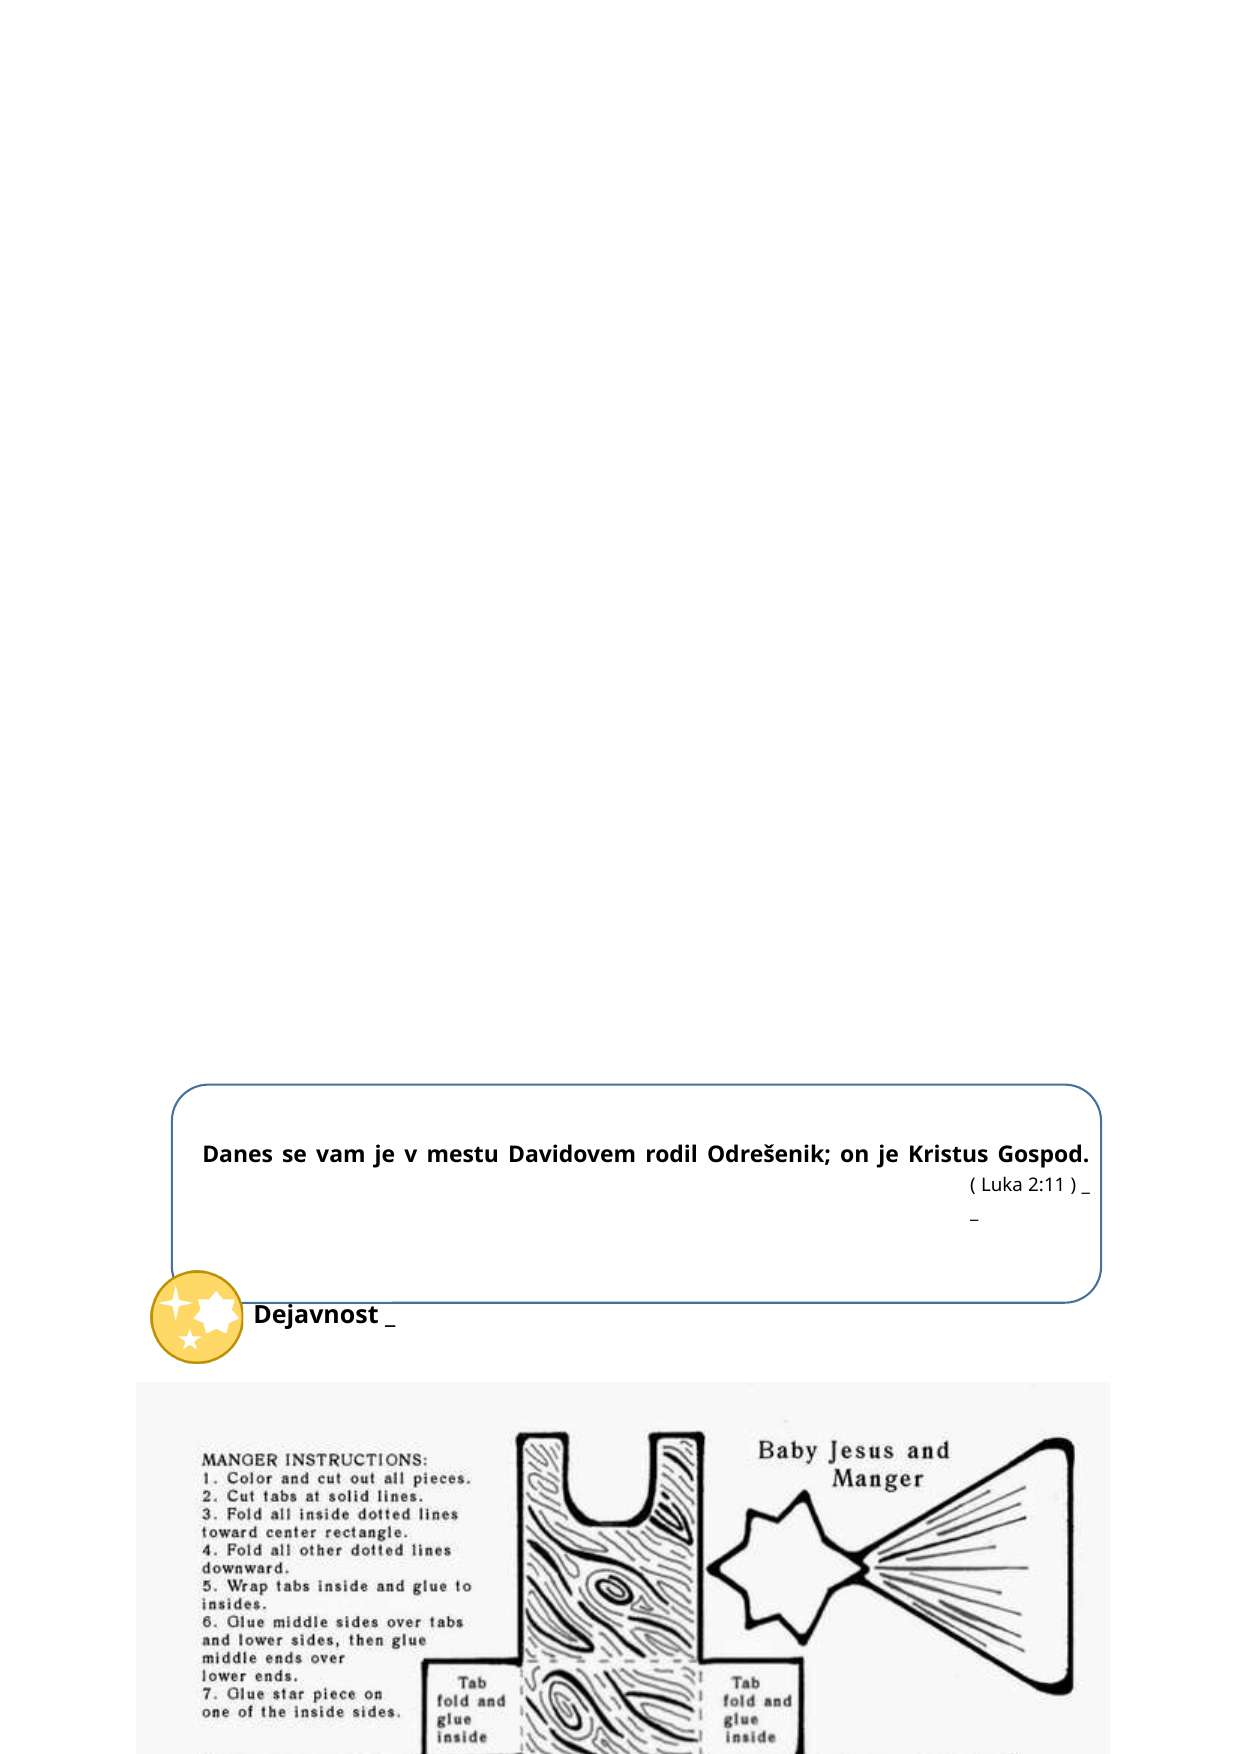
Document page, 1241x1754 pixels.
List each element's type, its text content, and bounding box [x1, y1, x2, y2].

picture [136, 1382, 1111, 1754]
picture [150, 1270, 244, 1364]
text Danes se vam je v mestu Davidovem rodil Odrešenik; on je Kristus Gospod. ( Luka 2:11 ) _ _ [202, 1138, 1090, 1224]
text Dejavnost _ [244, 1296, 1090, 1330]
